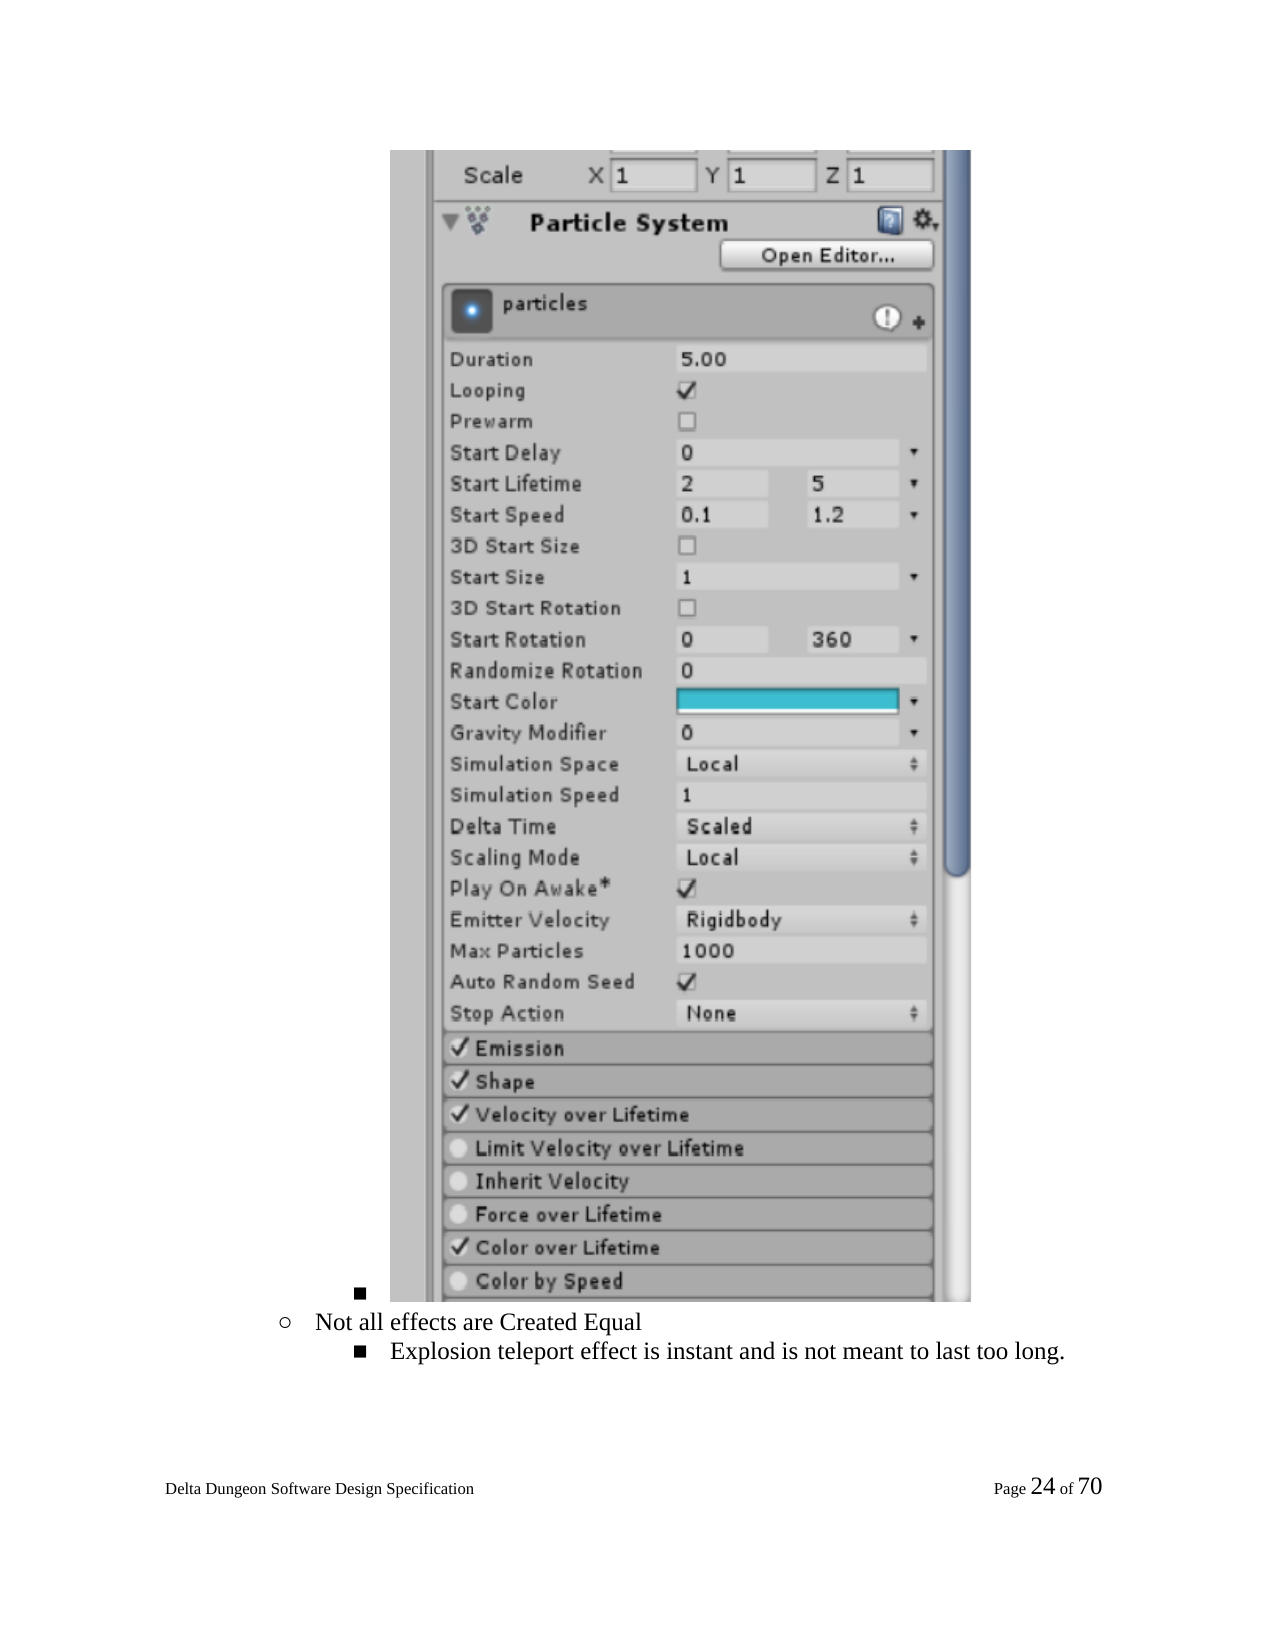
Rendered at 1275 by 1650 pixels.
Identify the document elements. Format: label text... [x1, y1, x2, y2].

picture [390, 150, 972, 1302]
list Explosion teleport effect is instant and is not meant to last too long. [352, 1336, 1110, 1364]
list Not all effects are Created Equal [277, 1307, 1110, 1336]
